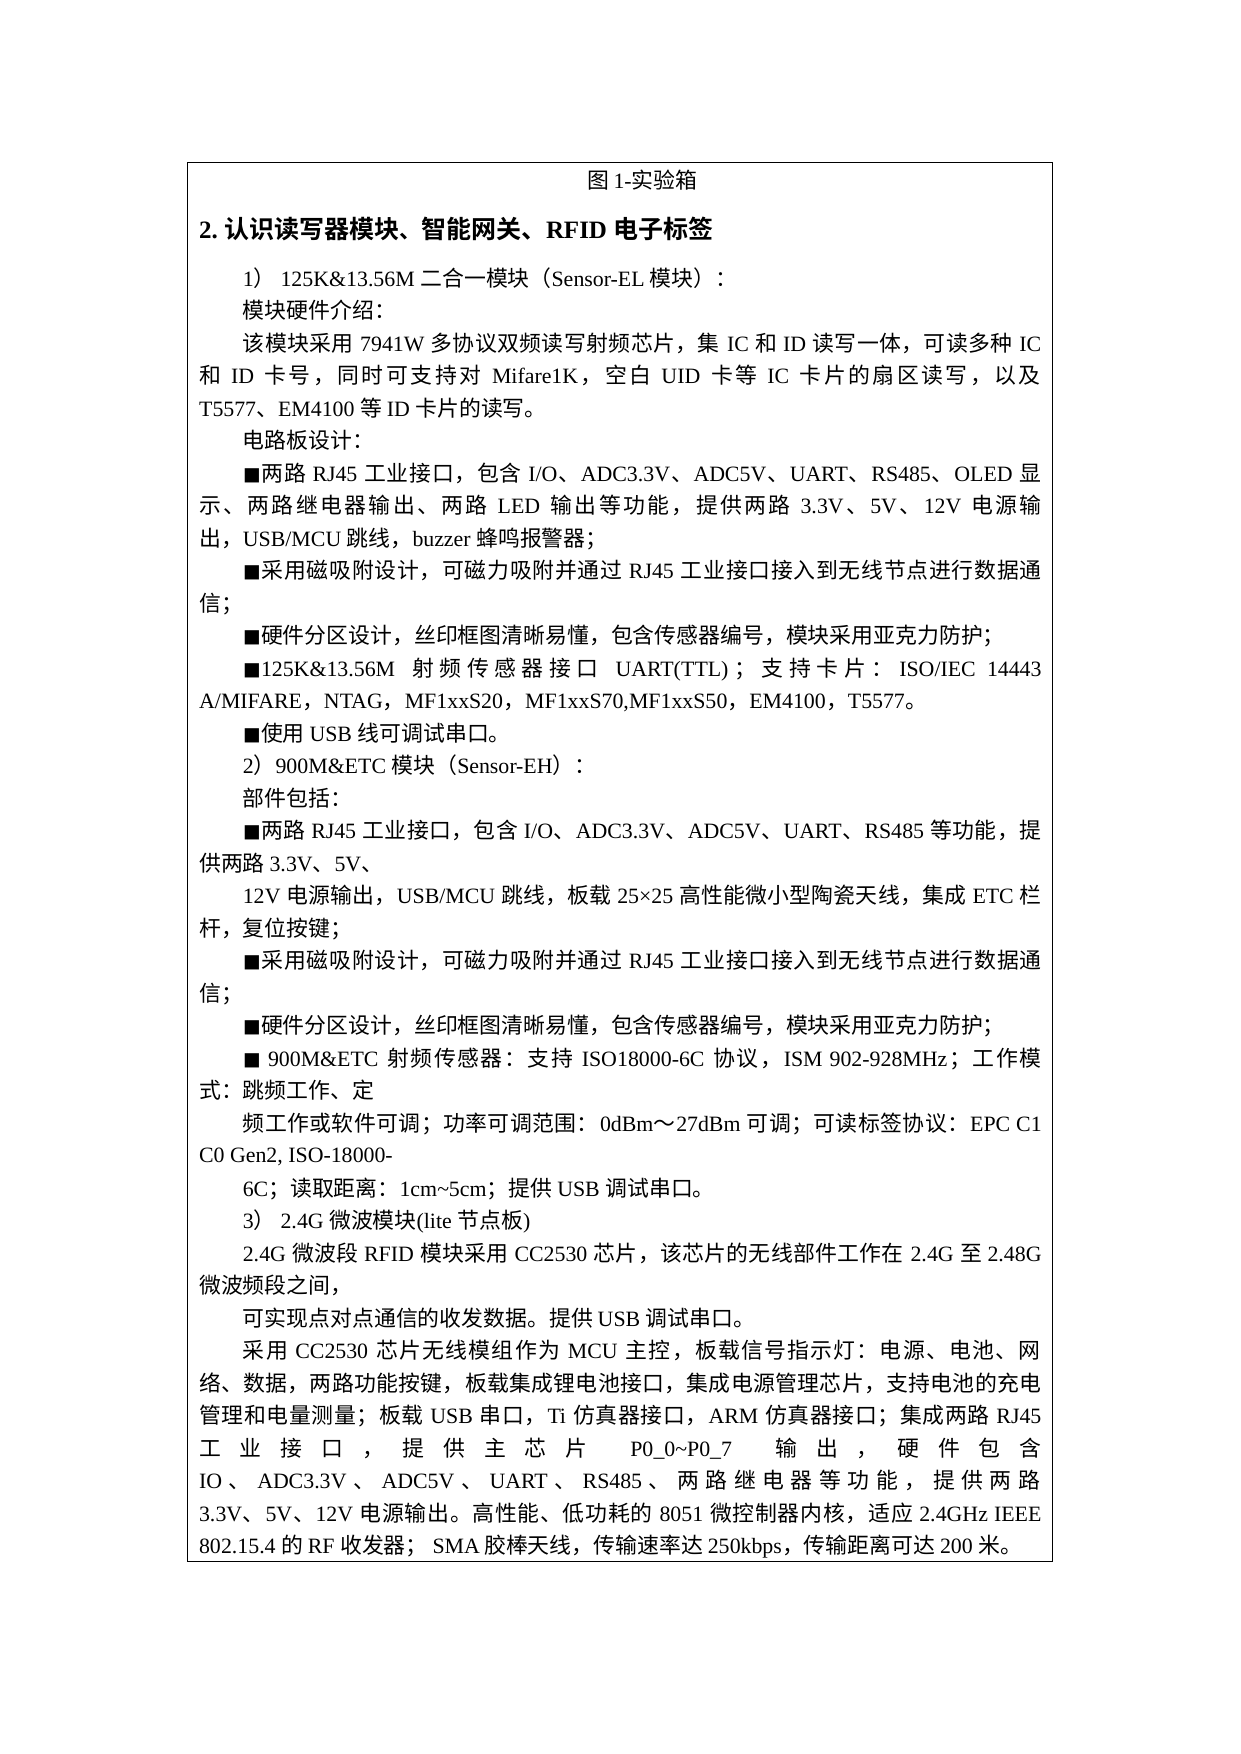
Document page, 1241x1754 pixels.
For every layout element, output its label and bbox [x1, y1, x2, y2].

table_cell [188, 163, 1052, 1561]
